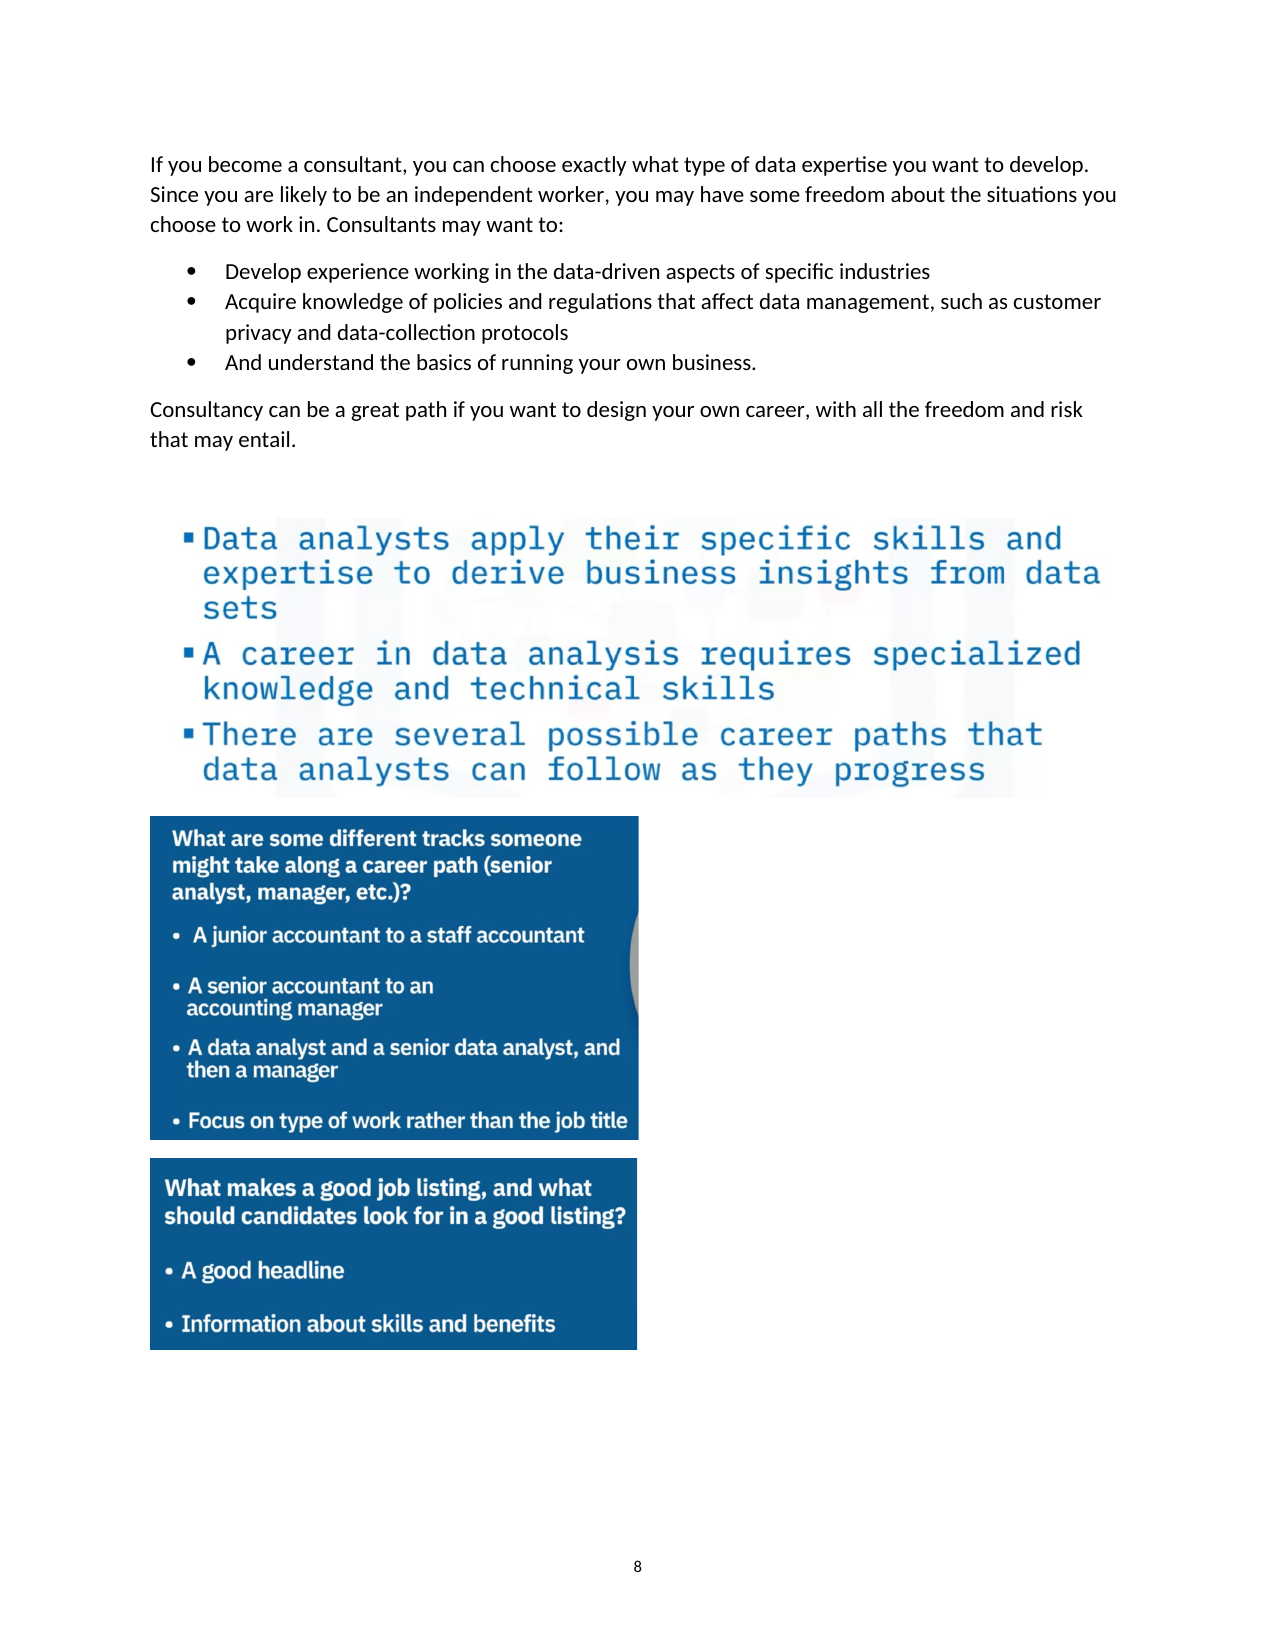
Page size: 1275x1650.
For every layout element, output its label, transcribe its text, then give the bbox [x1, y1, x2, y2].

list Acquire knowledge of policies and regulations that affect data management, such as customer privacy and data-collection protocols [187, 287, 1125, 346]
text Consultancy can be a great path if you want to design your own career, with all the freedom and risk that may entail. [150, 395, 1125, 453]
picture [150, 518, 1125, 798]
picture [150, 816, 639, 1140]
text If you become a consultant, you can choose exactly what type of data expertise you want to develop. Since you are likely to be an independent worker, you may have some freedom about the situations you choose to work in. Consultants may want to: [150, 150, 1125, 238]
picture [150, 1158, 638, 1350]
list Develop experience working in the data-driven aspects of specific industries [187, 257, 1125, 285]
list And understand the basics of running your own business. [187, 348, 1125, 376]
